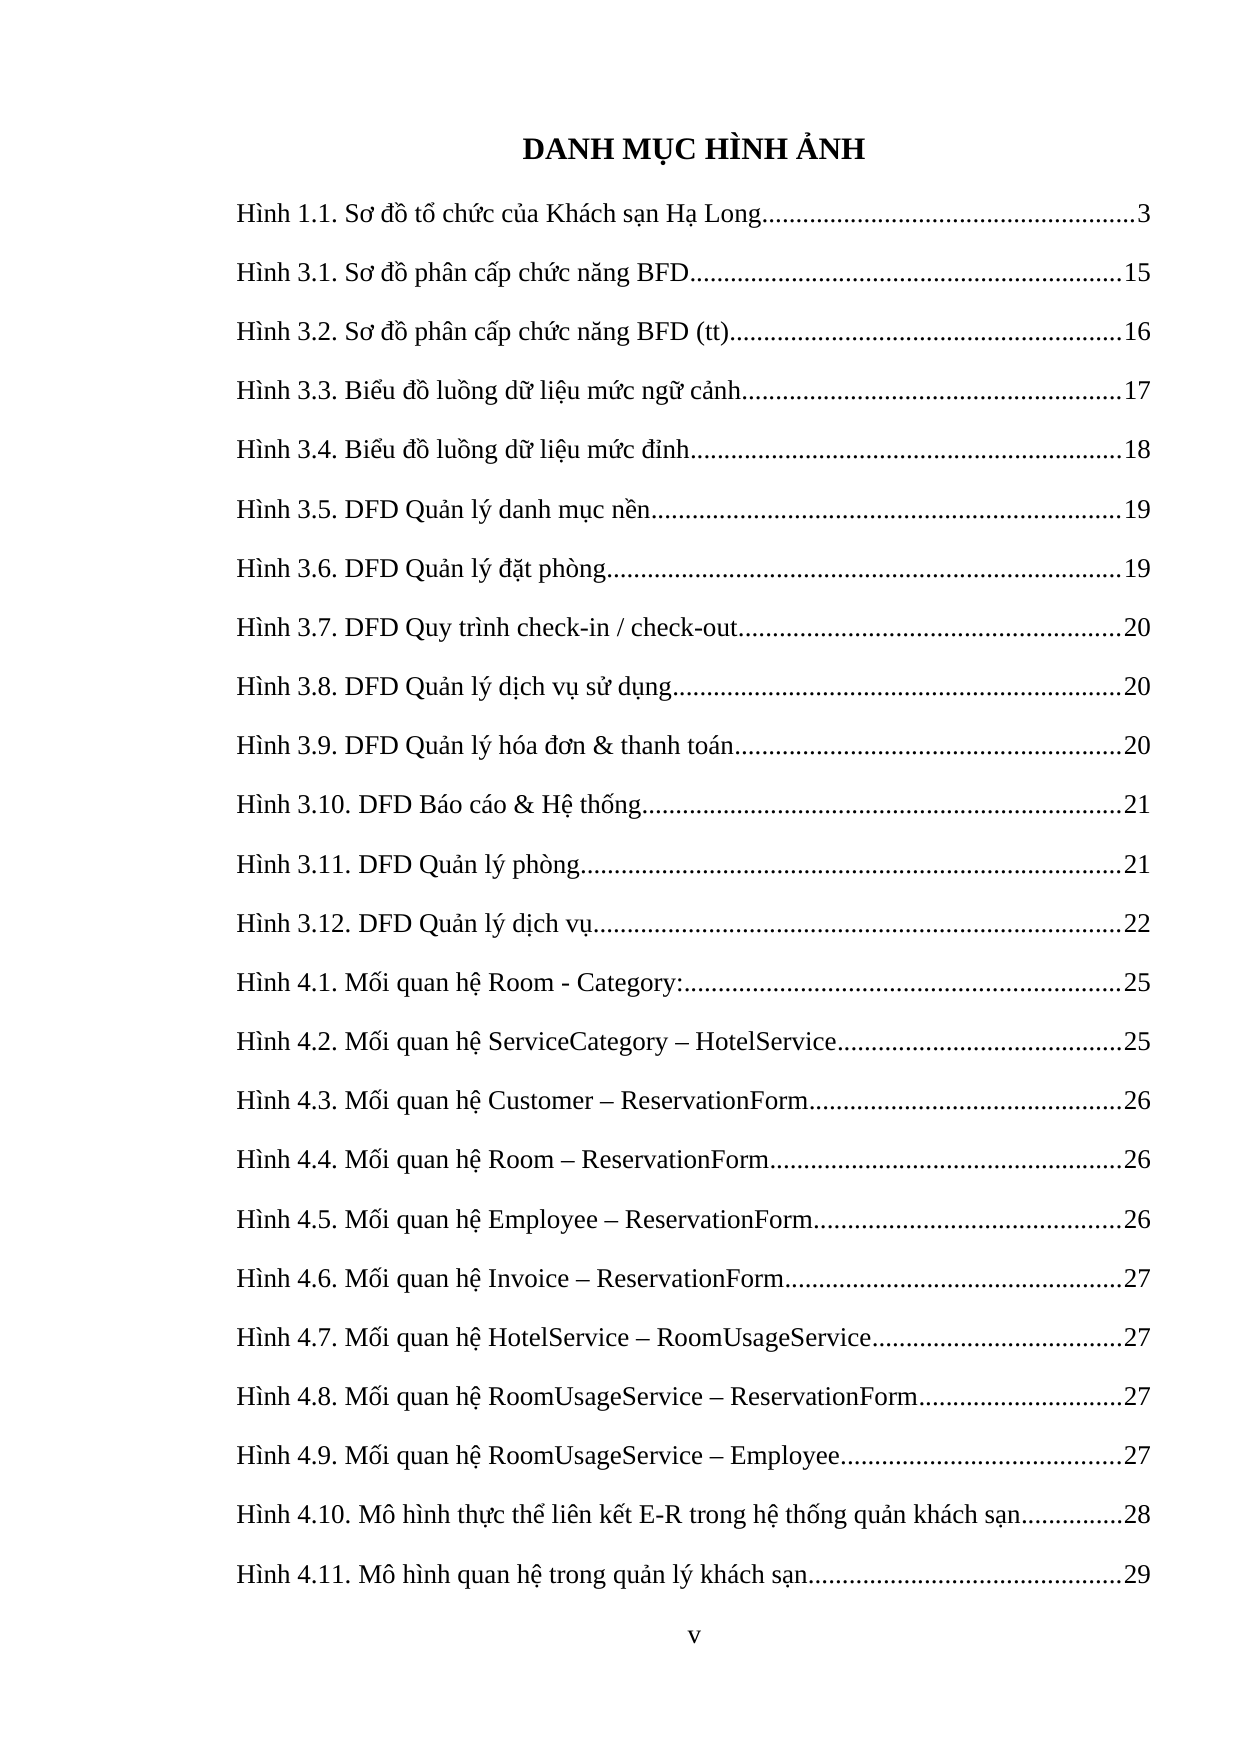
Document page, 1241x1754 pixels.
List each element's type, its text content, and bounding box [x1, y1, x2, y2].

text Hình 3.1. Sơ đồ phân cấp chức năng BFD 15 [177, 256, 1152, 287]
text Hình 3.6. DFD Quản lý đặt phòng 19 [177, 552, 1152, 583]
text Hình 4.11. Mô hình quan hệ trong quản lý khách sạn 29 [177, 1558, 1152, 1589]
text Hình 3.2. Sơ đồ phân cấp chức năng BFD (tt) 16 [177, 315, 1152, 346]
text Hình 4.7. Mối quan hệ HotelService – RoomUsageService 27 [177, 1321, 1152, 1352]
text Hình 3.3. Biểu đồ luồng dữ liệu mức ngữ cảnh 17 [177, 374, 1152, 406]
text Hình 3.7. DFD Quy trình check-in / check-out 20 [177, 611, 1152, 642]
text Hình 4.9. Mối quan hệ RoomUsageService – Employee 27 [177, 1439, 1152, 1471]
text Hình 3.12. DFD Quản lý dịch vụ 22 [177, 907, 1152, 938]
text Hình 3.11. DFD Quản lý phòng 21 [177, 848, 1152, 879]
text Hình 4.3. Mối quan hệ Customer – ReservationForm 26 [177, 1084, 1152, 1116]
text Hình 1.1. Sơ đồ tổ chức của Khách sạn Hạ Long 3 [177, 197, 1152, 228]
text Hình 4.6. Mối quan hệ Invoice – ReservationForm 27 [177, 1262, 1152, 1293]
text Hình 4.10. Mô hình thực thể liên kết E-R trong hệ thống quản khách sạn 28 [177, 1499, 1152, 1530]
text Hình 3.10. DFD Báo cáo & Hệ thống 21 [177, 789, 1152, 820]
text Hình 4.4. Mối quan hệ Room – ReservationForm 26 [177, 1144, 1152, 1175]
text Hình 4.2. Mối quan hệ ServiceCategory – HotelService 25 [177, 1025, 1152, 1056]
text DANH MỤC HÌNH ẢNH [177, 131, 1152, 167]
text Hình 4.8. Mối quan hệ RoomUsageService – ReservationForm 27 [177, 1380, 1152, 1411]
text Hình 3.9. DFD Quản lý hóa đơn & thanh toán 20 [177, 729, 1152, 761]
text Hình 4.5. Mối quan hệ Employee – ReservationForm 26 [177, 1203, 1152, 1234]
text Hình 3.8. DFD Quản lý dịch vụ sử dụng 20 [177, 670, 1152, 701]
text Hình 4.1. Mối quan hệ Room - Category: 25 [177, 966, 1152, 997]
text Hình 3.4. Biểu đồ luồng dữ liệu mức đỉnh 18 [177, 434, 1152, 465]
text Hình 3.5. DFD Quản lý danh mục nền 19 [177, 493, 1152, 524]
